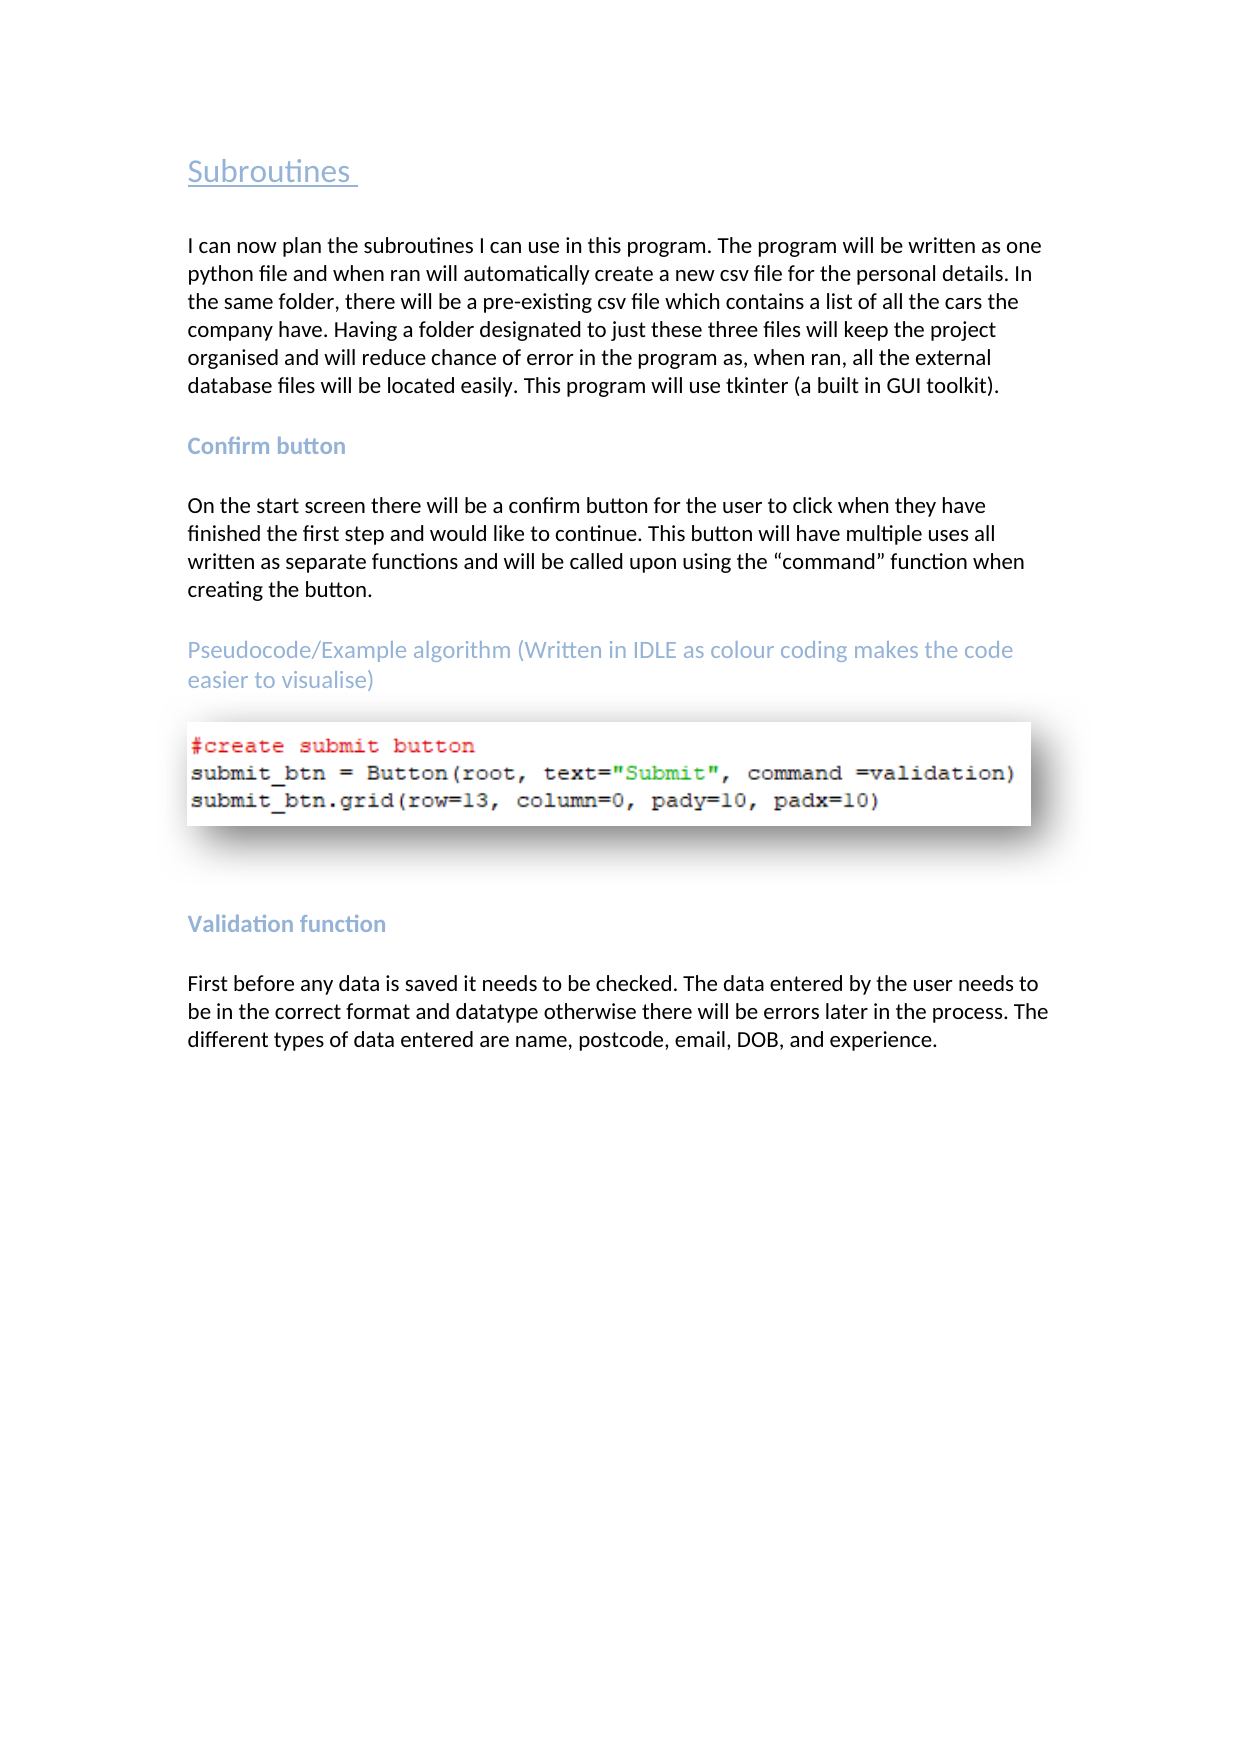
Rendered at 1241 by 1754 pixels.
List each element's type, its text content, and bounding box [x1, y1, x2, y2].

text First before any data is saved it needs to be checked. The data entered by the user needs to be in the correct format and datatype otherwise there will be errors later in the process. The different types of data entered are name, postcode, email, DOB, and experience. [187, 969, 1053, 1053]
text On the start screen there will be a confirm button for the user to click when they have finished the first step and would like to continue. This button will have multiple uses all written as separate functions and will be called upon using the “command” function when creating the button. [187, 491, 1053, 603]
text Confirm button [187, 430, 1053, 461]
text Validation function [187, 695, 1053, 939]
text I can now plan the subroutines I can use in this program. The program will be written as one python file and when ran will automatically create a new csv file for the personal details. In the same folder, there will be a pre-existing csv file which contains a list of all the cars the company have. Having a folder designated to just these three files will keep the project organised and will reduce chance of error in the program as, when ran, all the external database files will be located easily. This program will use tkinter (a built in GUI toolkit). [187, 231, 1053, 399]
text Pseudocode/Example algorithm (Written in IDLE as colour coding makes the code easier to visualise) [187, 634, 1053, 695]
text Subroutines [187, 150, 1053, 191]
